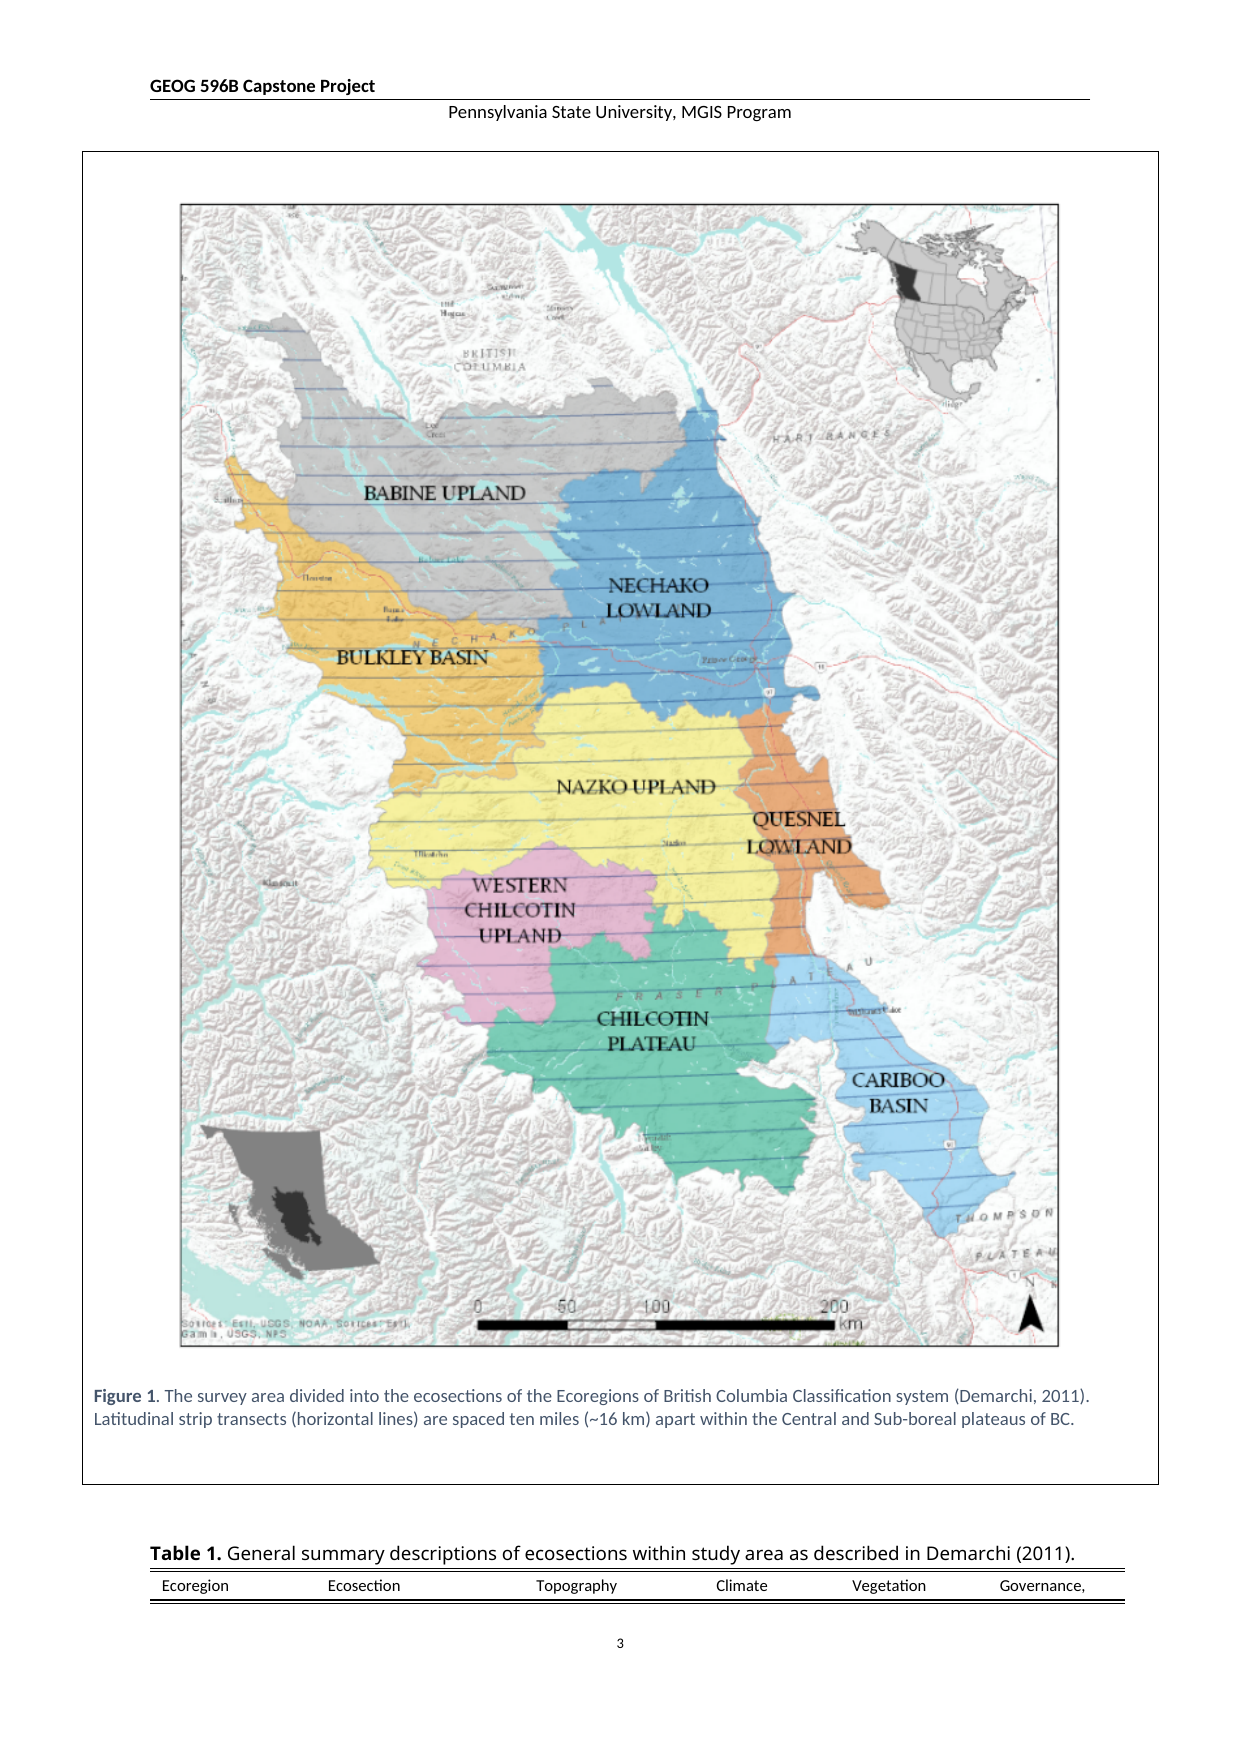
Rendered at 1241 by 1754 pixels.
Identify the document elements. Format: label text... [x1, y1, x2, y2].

picture [169, 191, 1072, 1360]
text Table 1. General summary descriptions of ecosections within study area as described in Demarchi (2011). [150, 1540, 1090, 1565]
table_header Vegetation [818, 1572, 960, 1599]
table_header Ecoregion [150, 1572, 241, 1599]
table_header Ecosection [241, 1572, 487, 1599]
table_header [960, 1572, 1125, 1599]
table_header Climate [666, 1572, 818, 1599]
table_header Figure 1. The survey area divided into the ecosections of the Ecoregions of British Columbia Classification system (Demarchi, 2011). Latitudinal strip transects (horizontal lines) are spaced ten miles (~16 km) apart within the Central and Sub-boreal plateaus of BC. [83, 152, 1158, 1484]
table_header Topography [488, 1572, 666, 1599]
